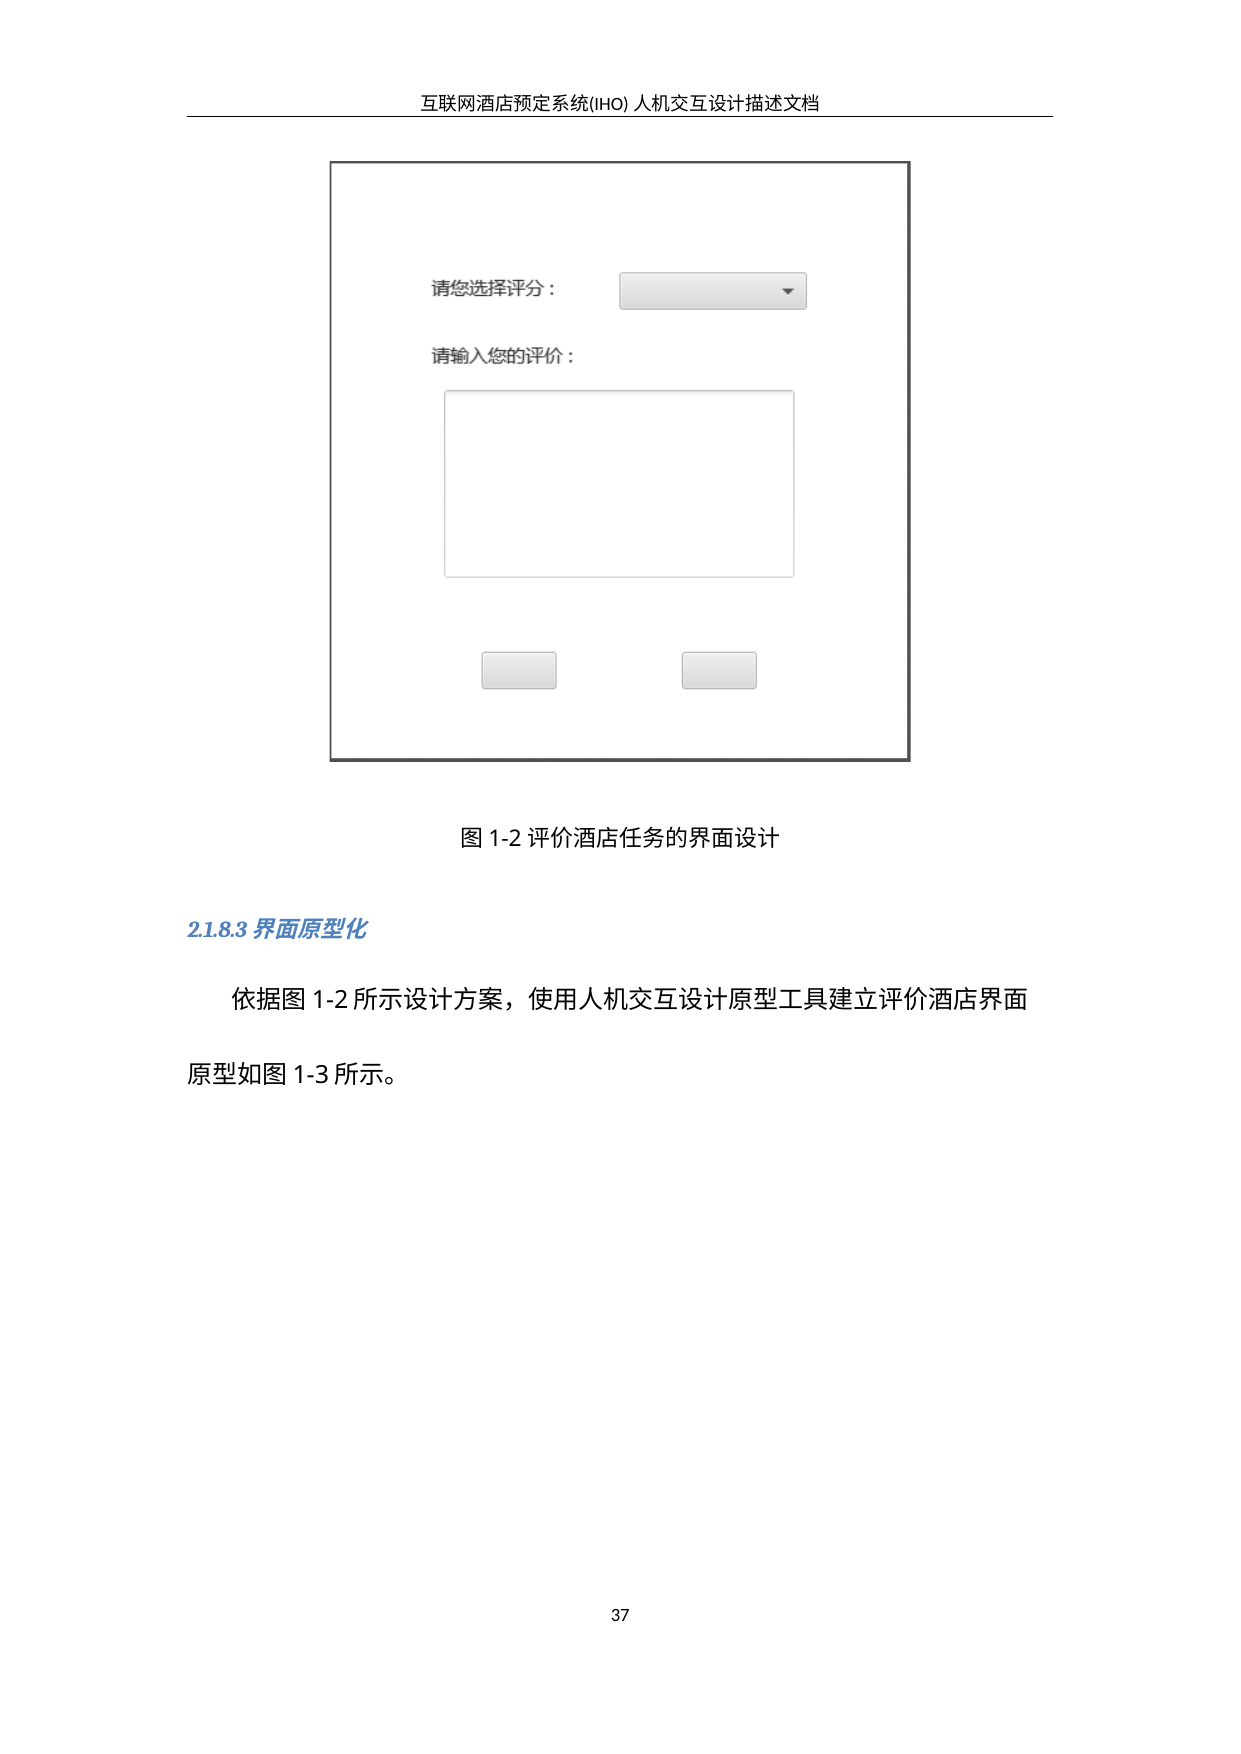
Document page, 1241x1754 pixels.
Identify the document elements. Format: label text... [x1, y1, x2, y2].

text 图1-2 评价酒店任务的界面设计 [187, 804, 1053, 869]
picture [329, 161, 911, 762]
subtitle 2.1.8.3界面原型化 [187, 895, 1053, 960]
text 依据图1-2所示设计方案，使用人机交互设计原型工具建立评价酒店界面原型如图1-3所示。 [187, 965, 1053, 1105]
